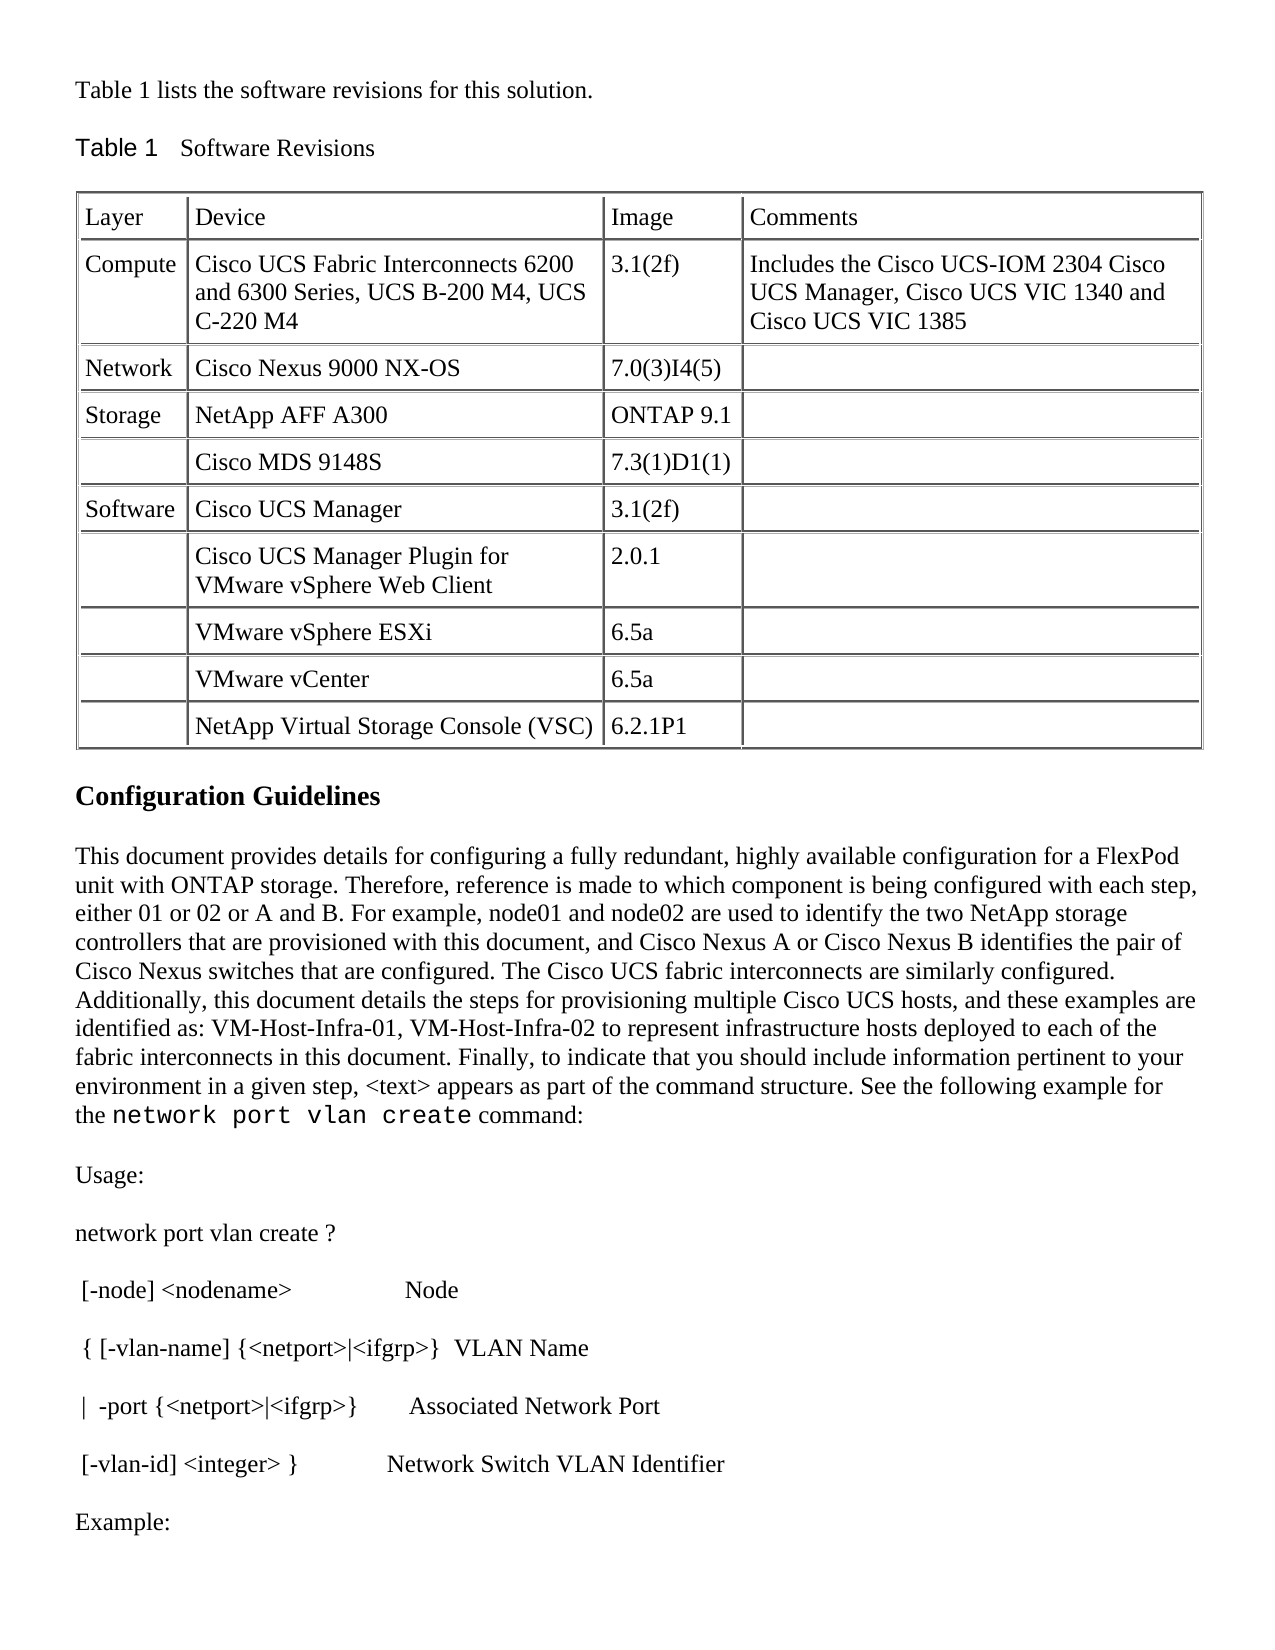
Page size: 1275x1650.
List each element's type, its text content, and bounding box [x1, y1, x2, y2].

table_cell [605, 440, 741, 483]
text This document provides details for configuring a fully redundant, highly available configuration for a FlexPod unit with ONTAP storage. Therefore, reference is made to which component is being configured with each step, either 01 or 02 or A and B. For example, node01 and node02 are used to identify the two NetApp storage controllers that are provisioned with this document, and Cisco Nexus A or Cisco Nexus B identifies the pair of Cisco Nexus switches that are configured. The Cisco UCS fabric interconnects are similarly configured. Additionally, this document details the steps for provisioning multiple Cisco UCS hosts, and these examples are identified as: VM-Host-Infra-01, VM-Host-Infra-02 to represent infrastructure hosts deployed to each of the fabric interconnects in this document. Finally, to indicate that you should include information pertinent to your environment in a given step, <text> appears as part of the command structure. See the following example for the network port vlan create command: [75, 841, 1200, 1131]
text [-node] <nodename> Node [75, 1276, 1200, 1304]
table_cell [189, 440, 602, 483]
text | -port {<netport>|<ifgrp>} Associated Network Port [75, 1391, 1200, 1420]
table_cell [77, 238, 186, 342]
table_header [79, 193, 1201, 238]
text { [-vlan-name] {<netport>|<ifgrp>} VLAN Name [75, 1333, 1200, 1362]
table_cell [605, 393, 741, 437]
text [-vlan-id] <integer> } Network Switch VLAN Identifier [75, 1449, 1200, 1478]
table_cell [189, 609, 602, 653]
text Table 1 Software Revisions [75, 133, 1200, 162]
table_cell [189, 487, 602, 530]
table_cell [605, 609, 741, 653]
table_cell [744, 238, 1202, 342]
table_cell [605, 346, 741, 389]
text Example: [75, 1507, 1200, 1536]
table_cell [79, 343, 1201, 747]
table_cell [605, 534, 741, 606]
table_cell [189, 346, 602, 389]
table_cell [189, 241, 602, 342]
text Table 1 lists the software revisions for this solution. [75, 75, 1200, 104]
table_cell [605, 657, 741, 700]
text Usage: [75, 1160, 1200, 1188]
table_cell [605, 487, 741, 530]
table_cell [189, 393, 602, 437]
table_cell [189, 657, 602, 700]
text Configuration Guidelines [75, 779, 1200, 812]
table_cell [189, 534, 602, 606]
text network port vlan create ? [75, 1218, 1200, 1246]
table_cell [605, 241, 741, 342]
